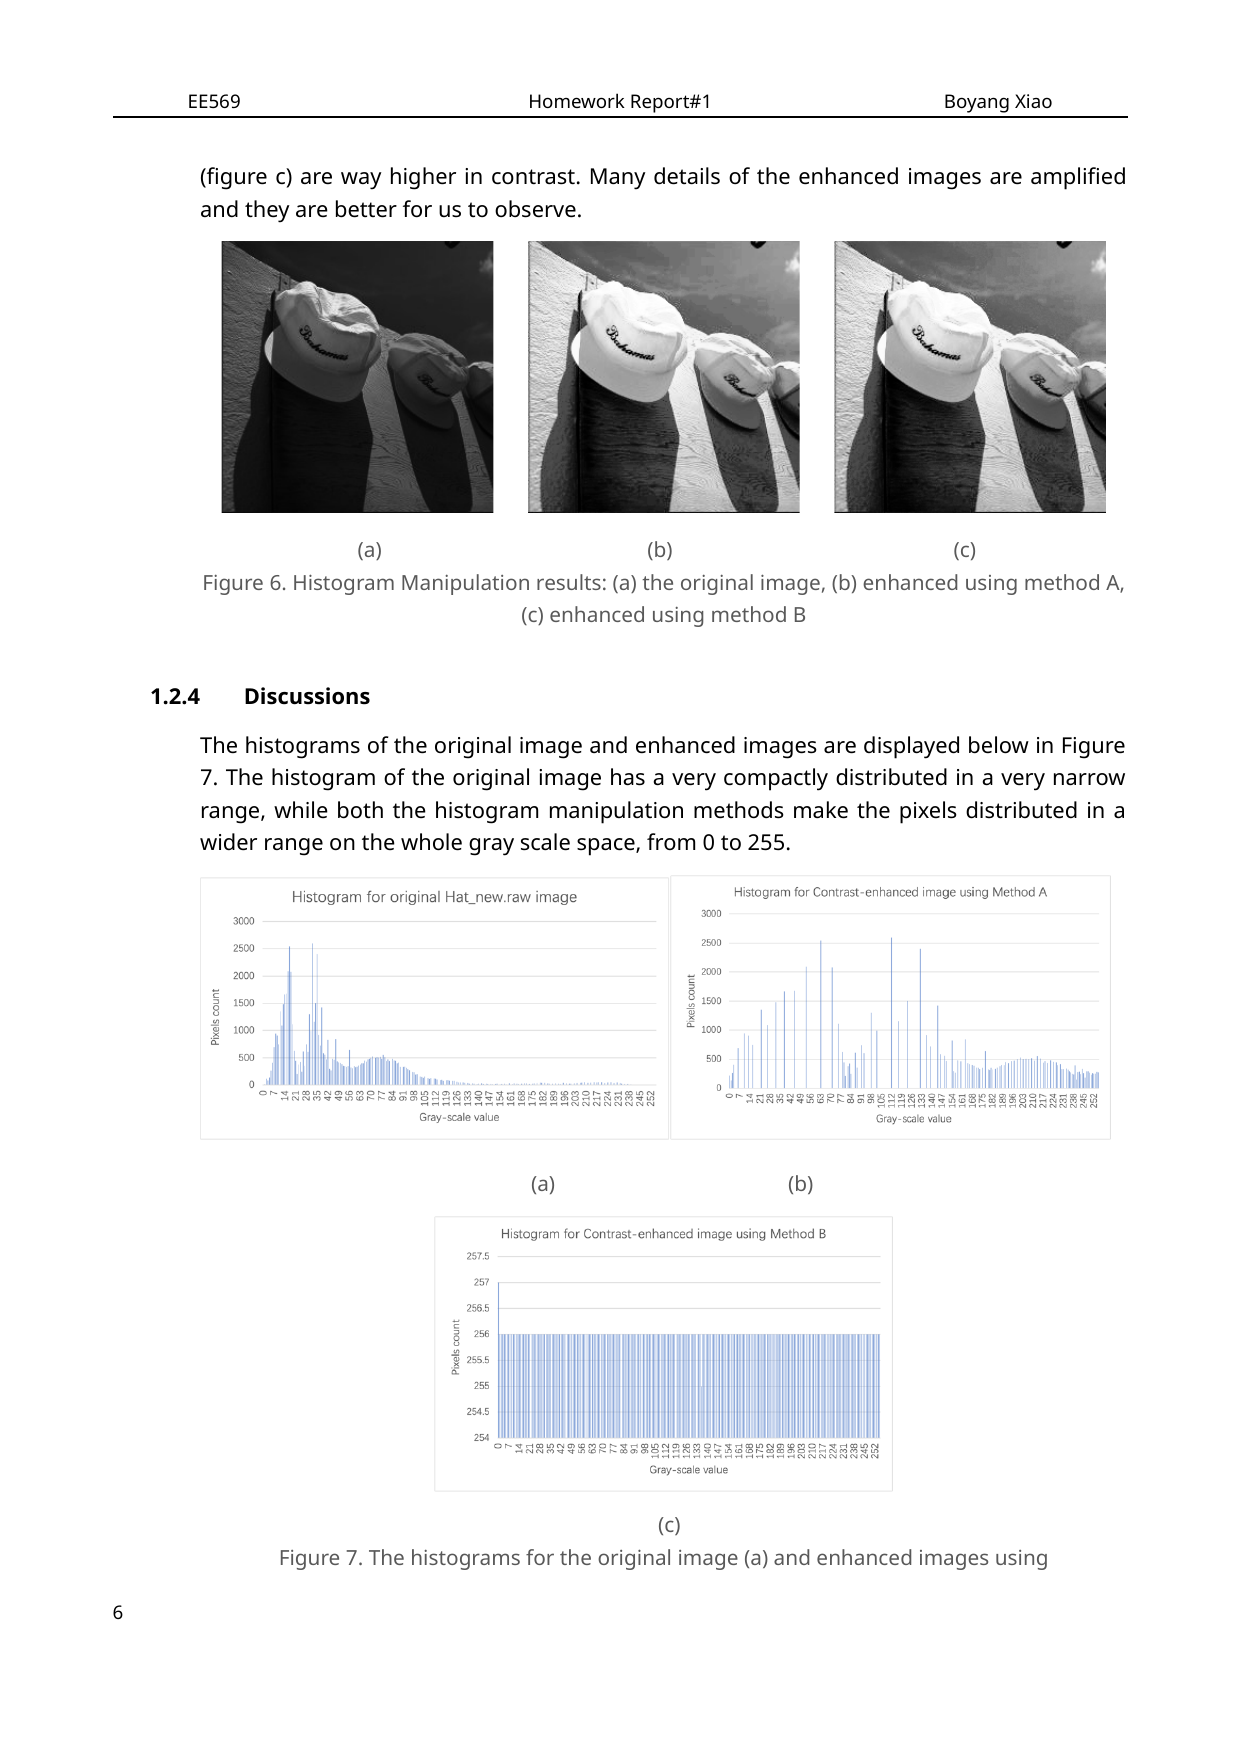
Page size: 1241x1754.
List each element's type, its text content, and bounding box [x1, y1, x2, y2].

picture [528, 241, 800, 513]
picture [221, 241, 494, 513]
picture [200, 874, 1112, 1141]
text The histograms of the original image and enhanced images are displayed below in Figure 7. The histogram of the original image has a very compactly distributed in a very narrow range, while both the histogram manipulation methods make the pixels distributed in a wider range on the whole gray scale space, from 0 to 255. [200, 728, 1128, 858]
text (c) [112, 1508, 1128, 1541]
picture [834, 241, 1106, 513]
list Discussions [200, 680, 1128, 712]
picture [433, 1216, 894, 1493]
list (c) enhanced using method B [200, 598, 1128, 631]
list Figure 6. Histogram Manipulation results: (a) the original image, (b) enhanced using method A, [200, 566, 1128, 598]
list (a) (b) [200, 1167, 1128, 1200]
list Figure 7. The histograms for the original image (a) and enhanced images using [200, 1541, 1128, 1573]
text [200, 160, 1128, 225]
list (a) (b) (c) [200, 533, 1128, 566]
